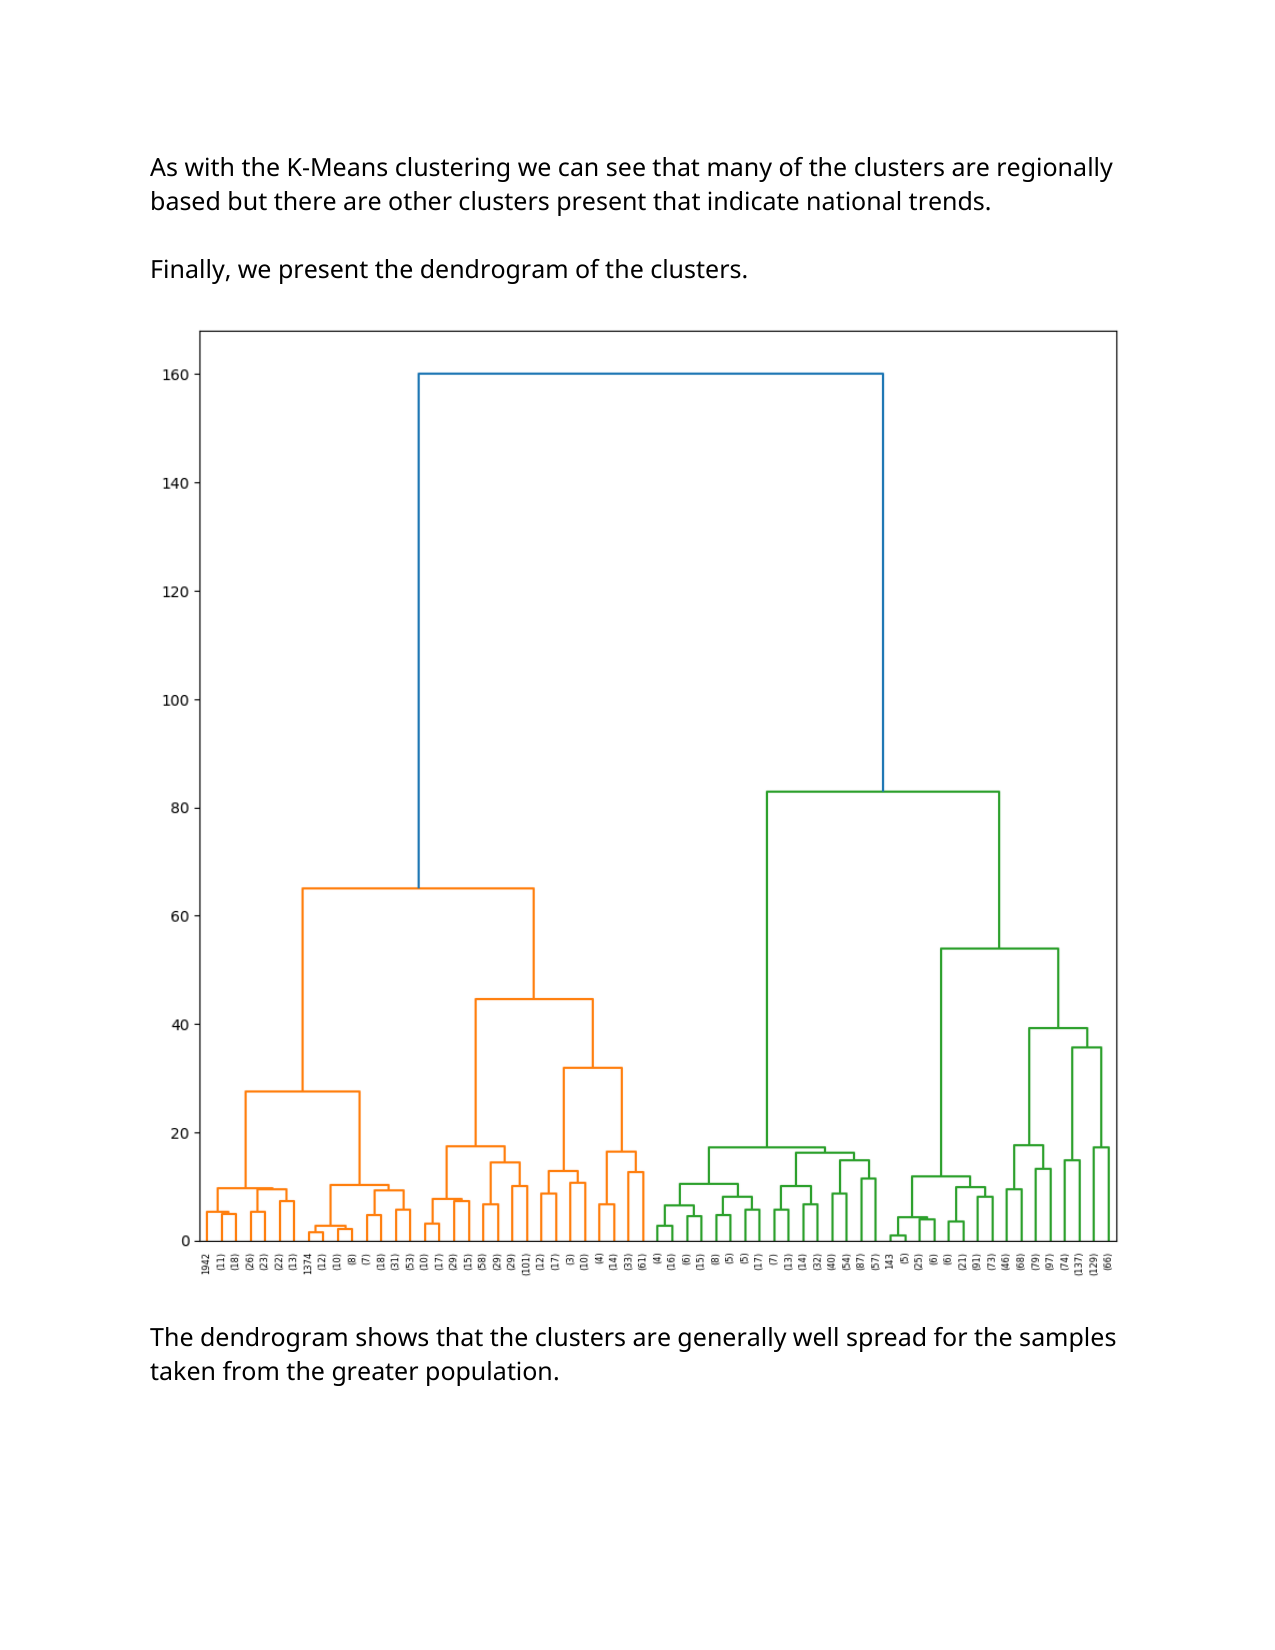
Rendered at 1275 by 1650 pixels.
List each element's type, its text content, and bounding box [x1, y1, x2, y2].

picture [150, 320, 1125, 1286]
text The dendrogram shows that the clusters are generally well spread for the samples taken from the greater population. [150, 1320, 1125, 1388]
text Finally, we present the dendrogram of the clusters. [150, 252, 1125, 286]
text As with the K-Means clustering we can see that many of the clusters are regionally based but there are other clusters present that indicate national trends. [150, 150, 1125, 218]
